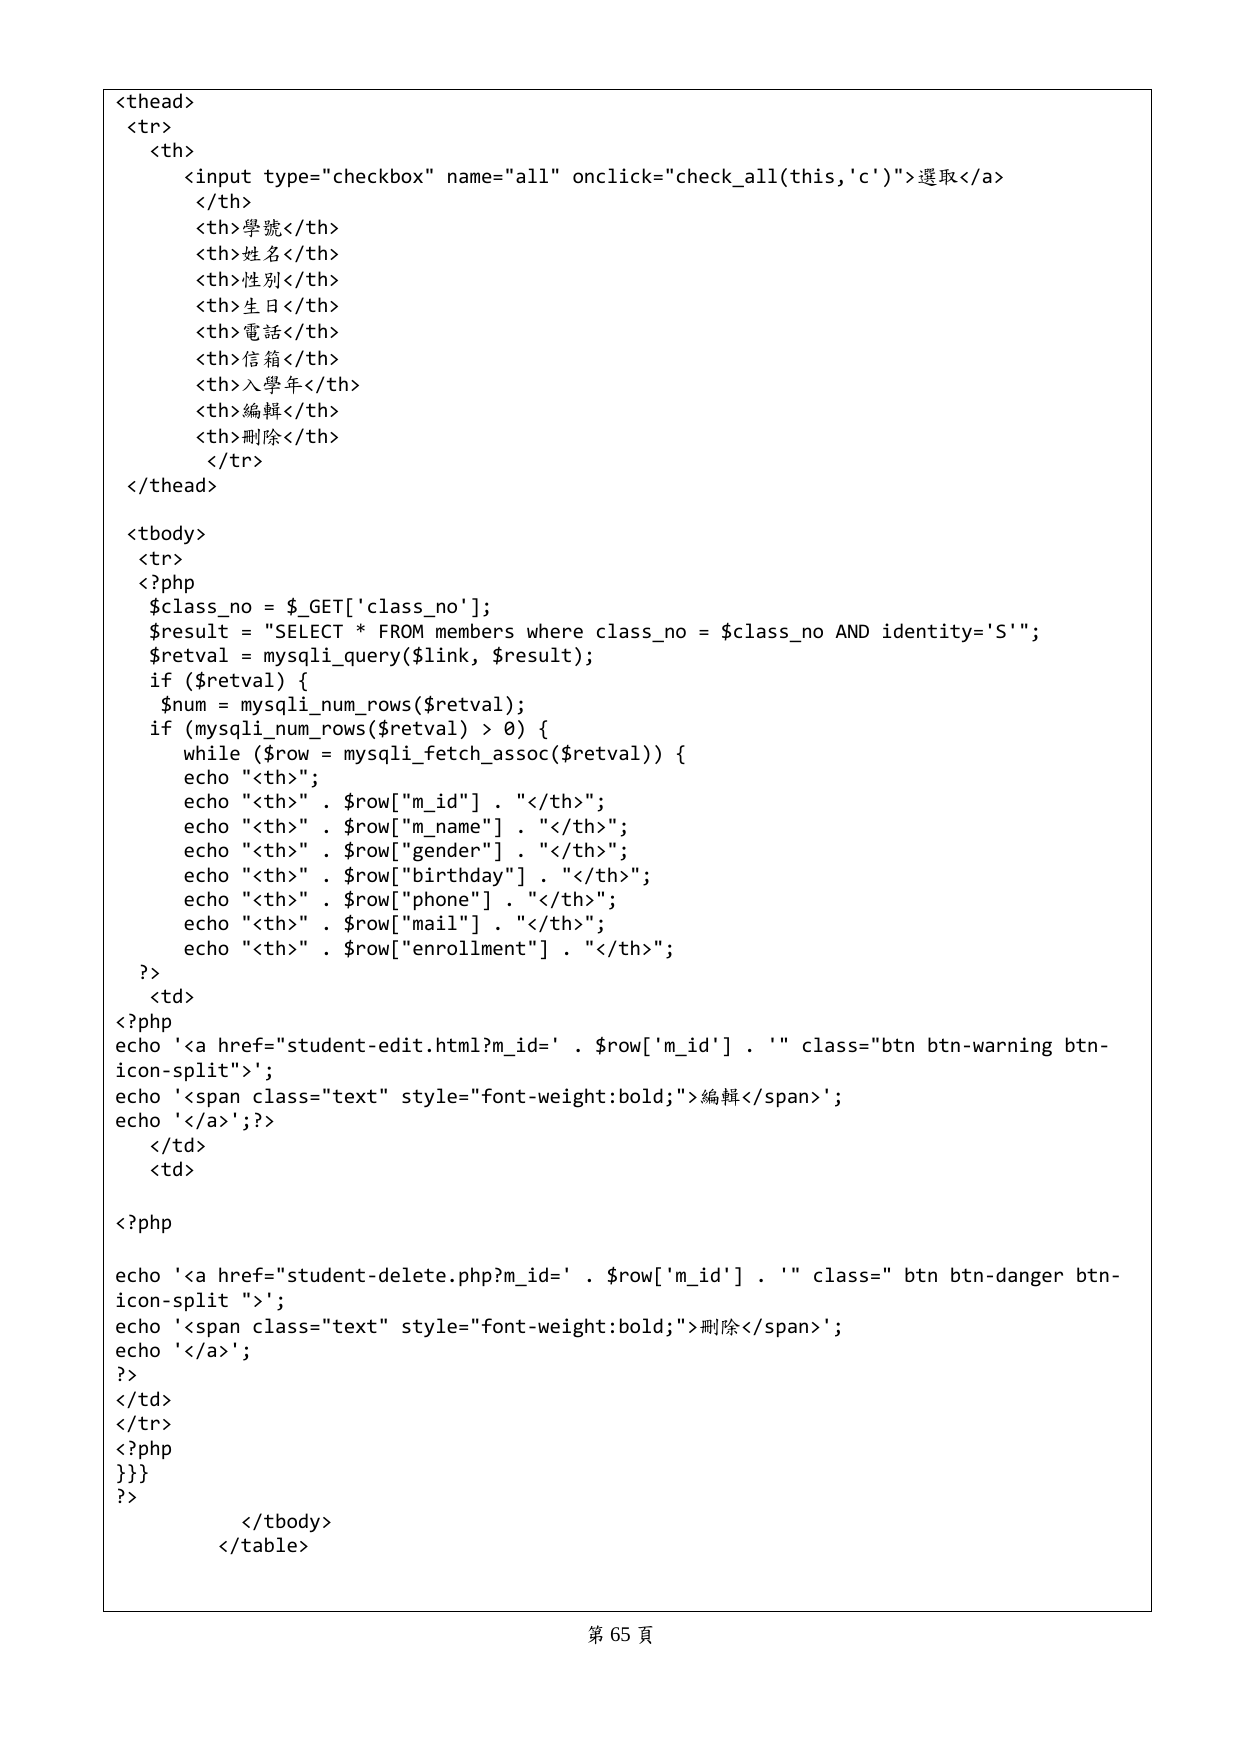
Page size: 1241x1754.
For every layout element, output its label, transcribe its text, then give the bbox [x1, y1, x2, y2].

table_cell <thead> <tr> <th> <input type="checkbox" name="all" onclick="check_all(this,'c')">選取</a> </th> <th>學號</th> <th>姓名</th> <th>性別</th> <th>生日</th> <th>電話</th> <th>信箱</th> <th>入學年</th> <th>編輯</th> <th>刪除</th> </tr> </thead> <tbody> <tr> <?php $class_no = $_GET['class_no']; $result = "SELECT * FROM members where class_no = $class_no AND identity='S'"; $retval = mysqli_query($link, $result); if ($retval) { $num = mysqli_num_rows($retval); if (mysqli_num_rows($retval) > 0) { while ($row = mysqli_fetch_assoc($retval)) { echo "<th>"; echo "<th>" . $row["m_id"] . "</th>"; echo "<th>" . $row["m_name"] . "</th>"; echo "<th>" . $row["gender"] . "</th>"; echo "<th>" . $row["birthday"] . "</th>"; echo "<th>" . $row["phone"] . "</th>"; echo "<th>" . $row["mail"] . "</th>"; echo "<th>" . $row["enrollment"] . "</th>"; ?> <td> <?php echo '<a href="student-edit.html?m_id=' . $row['m_id'] . '" class="btn btn-warning btn-icon-split">'; echo '<span class="text" style="font-weight:bold;">編輯</span>'; echo '</a>';?> </td> <td> <?php echo '<a href="student-delete.php?m_id=' . $row['m_id'] . '" class=" btn btn-danger btn-icon-split ">'; echo '<span class="text" style="font-weight:bold;">刪除</span>'; echo '</a>'; ?> </td> </tr> <?php }}} ?> </tbody> </table> [104, 90, 1151, 1611]
